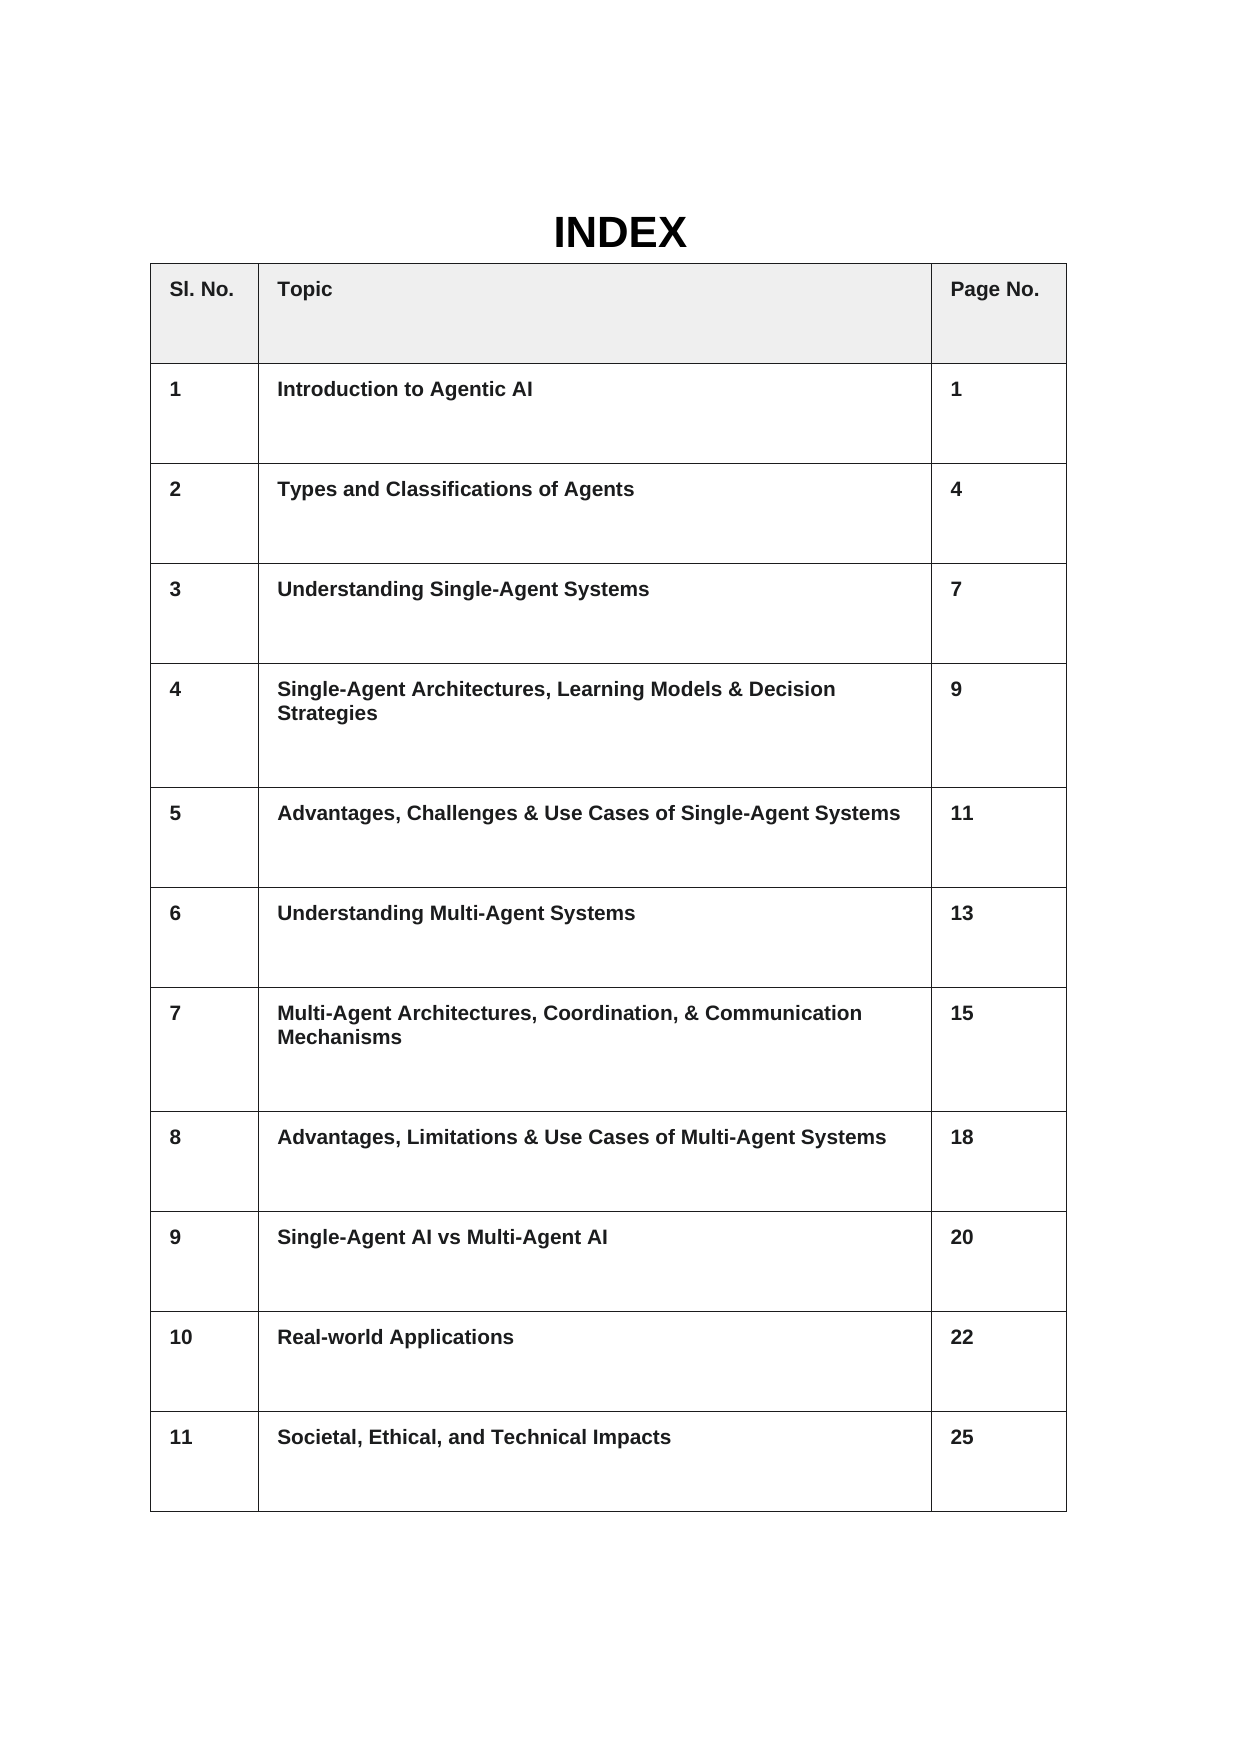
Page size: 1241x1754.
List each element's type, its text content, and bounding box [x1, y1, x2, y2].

table_cell Advantages, Limitations & Use Cases of Multi-Agent Systems [259, 1112, 931, 1211]
table_cell Introduction to Agentic AI [259, 364, 931, 463]
table_cell 13 [932, 888, 1066, 987]
table_cell 7 [932, 564, 1066, 663]
table_cell 6 [151, 888, 258, 987]
table_cell 7 [151, 988, 258, 1111]
table_cell 25 [932, 1412, 1066, 1511]
table_cell 5 [151, 788, 258, 887]
table_cell Single-Agent AI vs Multi-Agent AI [259, 1212, 931, 1311]
table_cell 9 [932, 664, 1066, 787]
table_cell 4 [151, 664, 258, 787]
table_cell 11 [932, 788, 1066, 887]
table_cell 3 [151, 564, 258, 663]
table_cell Societal, Ethical, and Technical Impacts [259, 1412, 931, 1511]
table_cell 2 [151, 464, 258, 563]
table_header Topic [259, 264, 931, 363]
table_cell 1 [151, 364, 258, 463]
table_cell 10 [151, 1312, 258, 1411]
table_cell 4 [932, 464, 1066, 563]
table_cell Understanding Multi-Agent Systems [259, 888, 931, 987]
table_cell 22 [932, 1312, 1066, 1411]
table_cell Real-world Applications [259, 1312, 931, 1411]
table_cell 15 [932, 988, 1066, 1111]
table_header Sl. No. [151, 264, 258, 363]
table_cell 18 [932, 1112, 1066, 1211]
table_cell Understanding Single-Agent Systems [259, 564, 931, 663]
table_cell Multi-Agent Architectures, Coordination, & Communication Mechanisms [259, 988, 931, 1111]
table_cell Advantages, Challenges & Use Cases of Single-Agent Systems [259, 788, 931, 887]
table_cell 11 [151, 1412, 258, 1511]
table_cell 9 [151, 1212, 258, 1311]
table_cell 8 [151, 1112, 258, 1211]
table_cell 20 [932, 1212, 1066, 1311]
title INDEX [150, 207, 1090, 257]
table_header Page No. [932, 264, 1066, 363]
table_cell 1 [932, 364, 1066, 463]
table_cell Single-Agent Architectures, Learning Models & Decision Strategies [259, 664, 931, 787]
table_cell Types and Classifications of Agents [259, 464, 931, 563]
